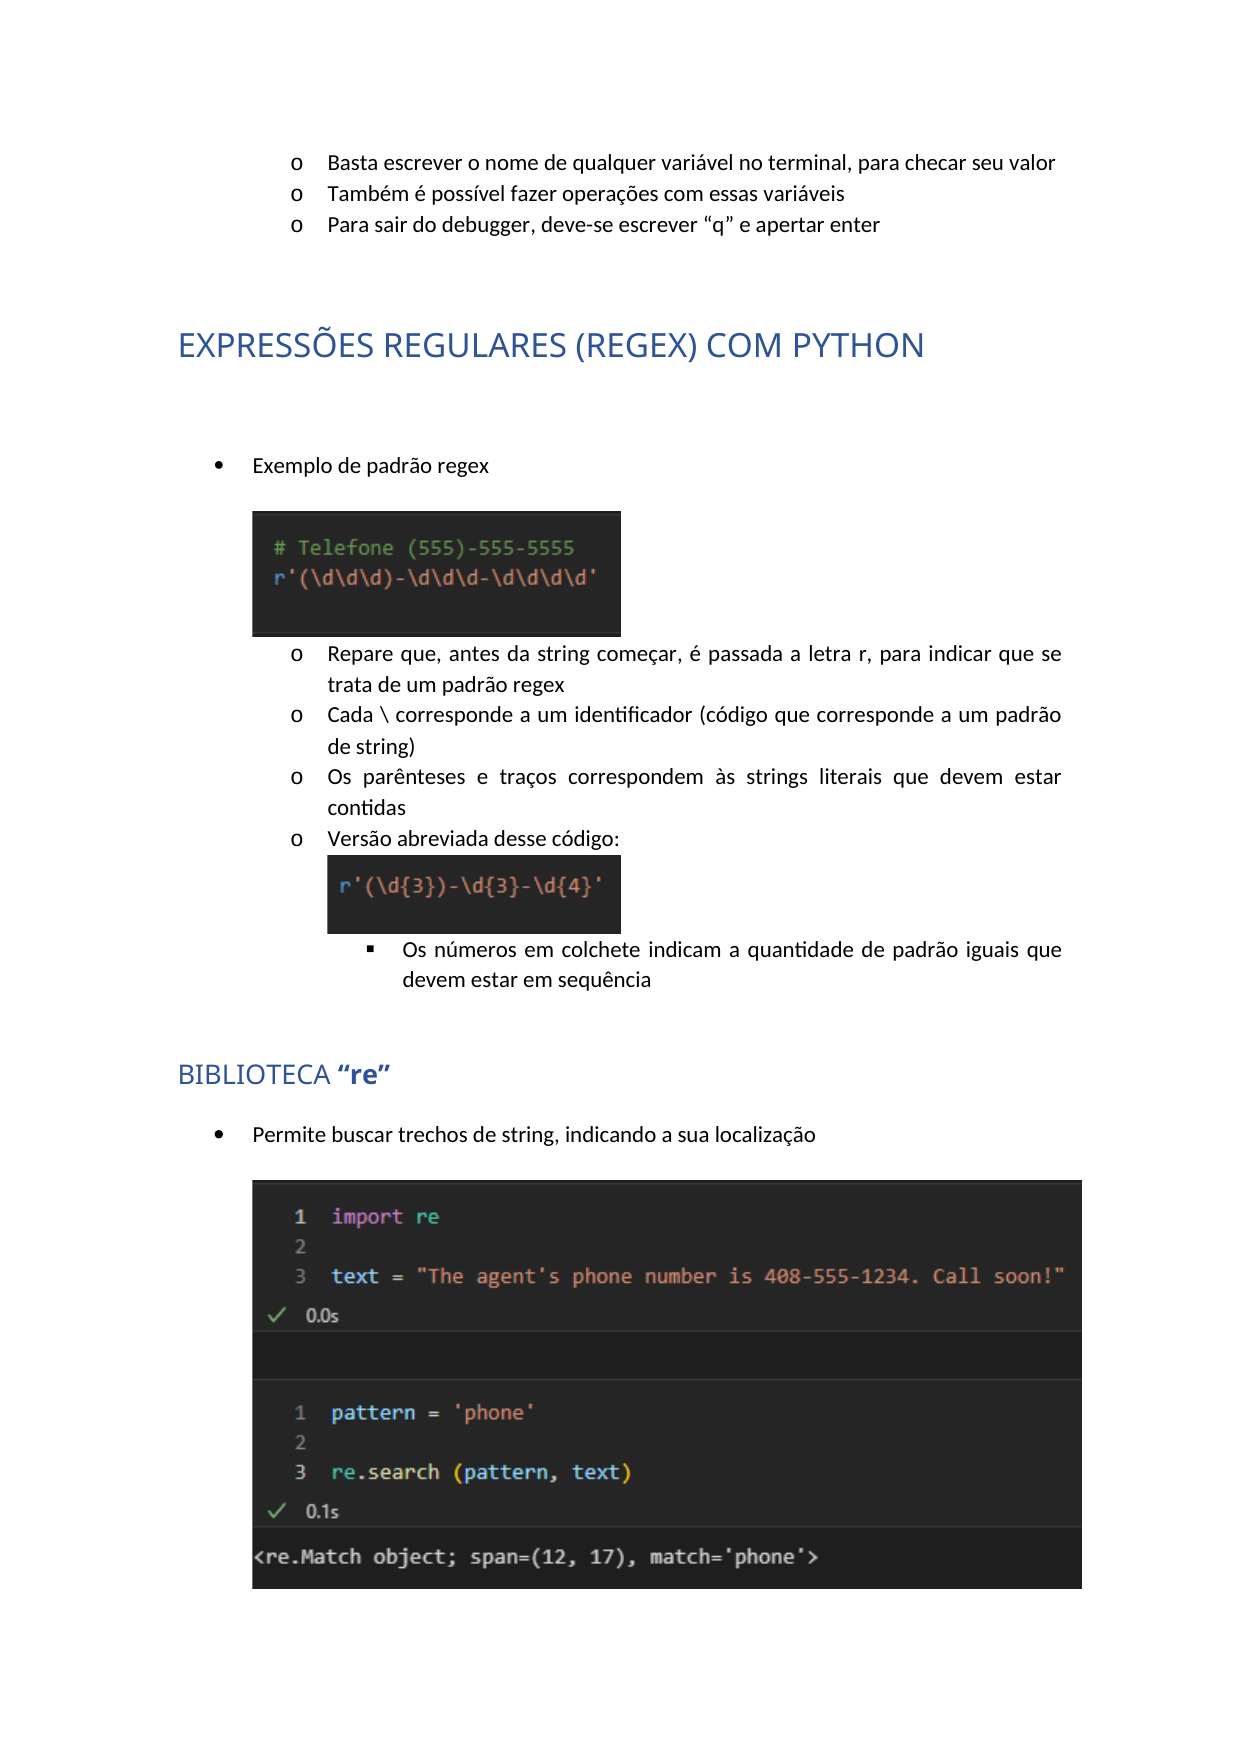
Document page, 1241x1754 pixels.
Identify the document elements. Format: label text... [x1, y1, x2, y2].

list Cada \ corresponde a um identificador (código que corresponde a um padrão de string) [290, 701, 1063, 760]
list Repare que, antes da string começar, é passada a letra r, para indicar que se trata de um padrão regex [290, 639, 1063, 698]
list Para sair do debugger, deve-se escrever “q” e apertar enter [290, 211, 1063, 240]
subtitle EXPRESSÕES REGULARES (REGEX) COM PYTHON [177, 322, 1063, 368]
list Também é possível fazer operações com essas variáveis [290, 179, 1063, 208]
picture [327, 855, 621, 934]
list Os parênteses e traços correspondem às strings literais que devem estar contidas [290, 762, 1063, 821]
list Versão abreviada desse código: [290, 824, 1063, 853]
list Basta escrever o nome de qualquer variável no terminal, para checar seu valor [290, 148, 1063, 177]
list Exemplo de padrão regex [215, 451, 1063, 479]
list Os números em colchete indicam a quantidade de padrão iguais que devem estar em sequência [365, 935, 1063, 994]
picture [252, 511, 621, 637]
subtitle BIBLIOTECA “re” [177, 1055, 1063, 1092]
list Permite buscar trechos de string, indicando a sua localização [215, 1120, 1063, 1148]
picture [252, 1180, 1082, 1589]
